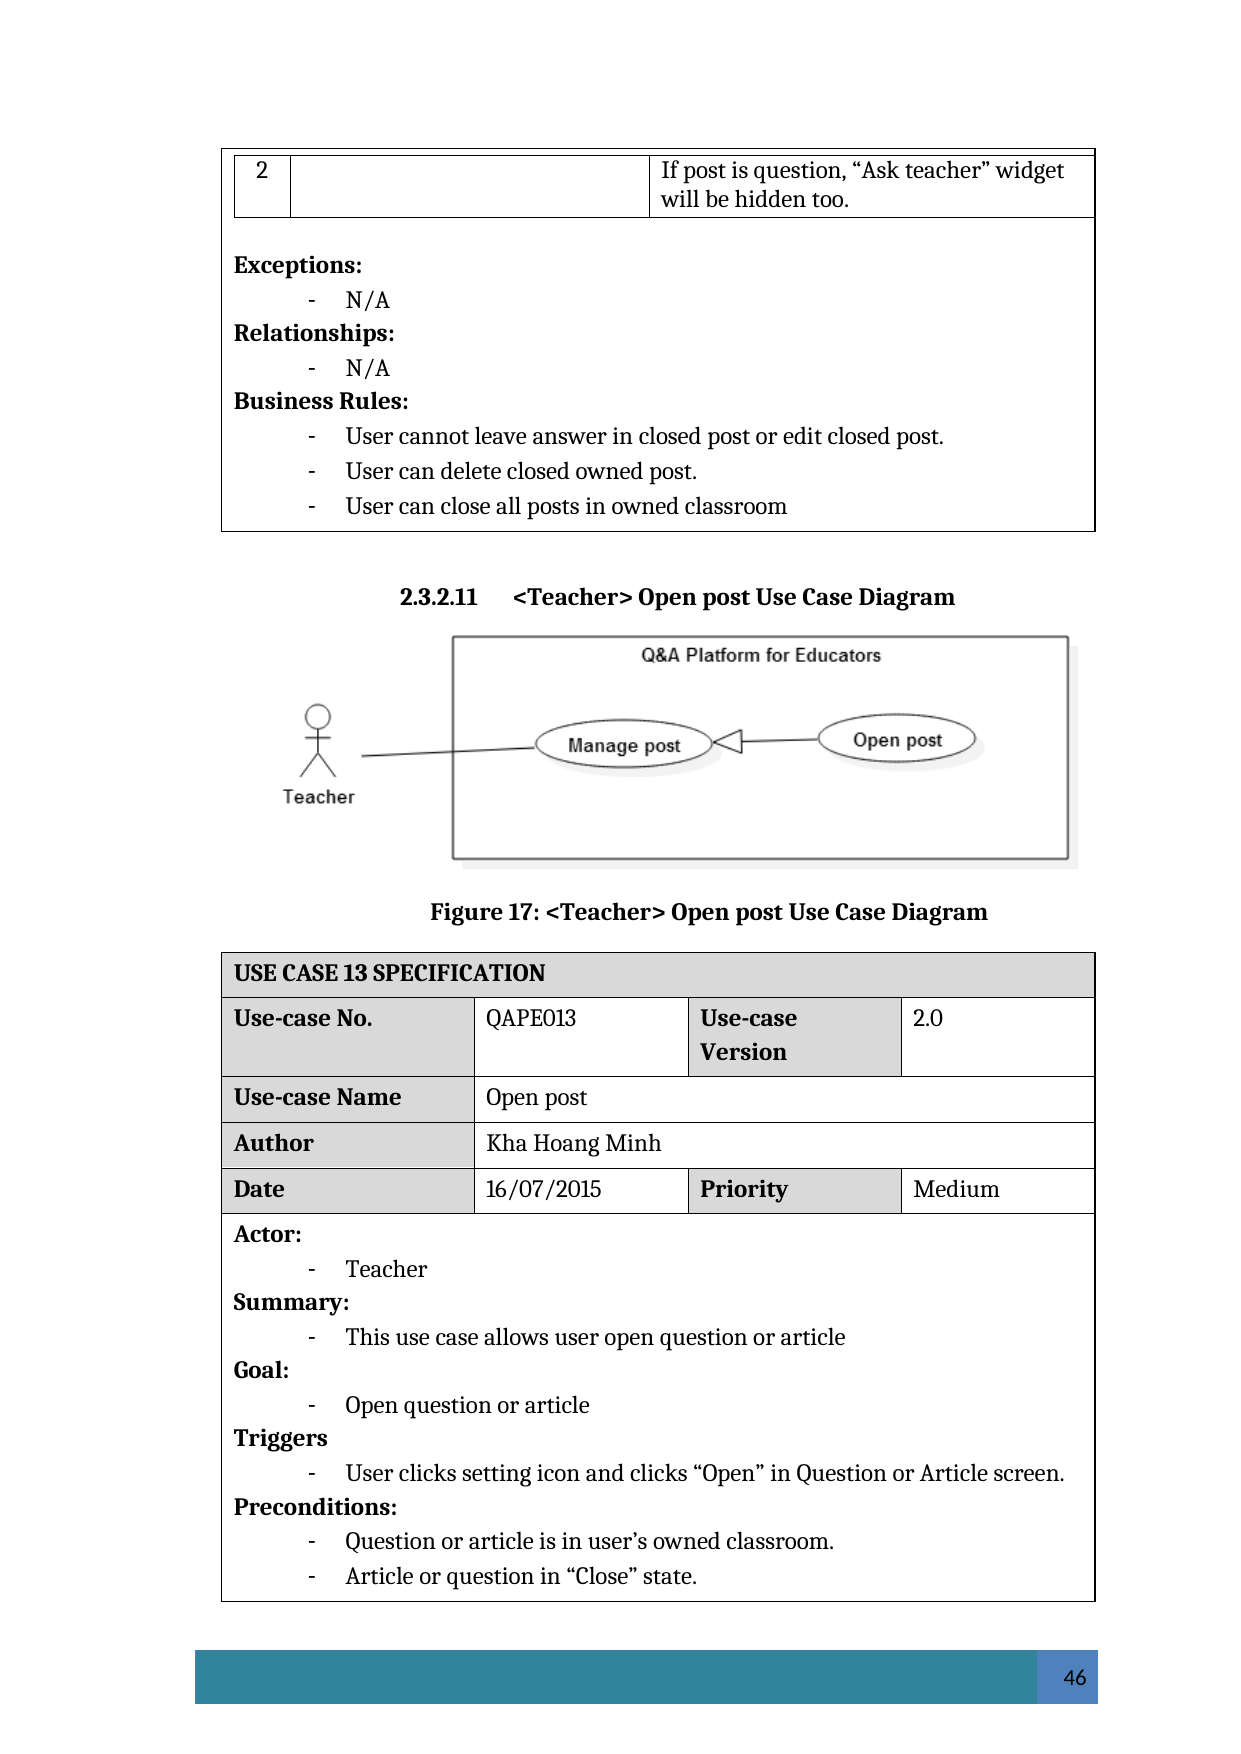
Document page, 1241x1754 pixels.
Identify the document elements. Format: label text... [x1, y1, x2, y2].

table_cell Use-case Name [222, 1077, 474, 1122]
table_cell Use-case No. [222, 998, 474, 1076]
text Figure 17: <Teacher> Open post Use Case Diagram [222, 898, 1122, 926]
table_cell Medium [902, 1169, 1094, 1213]
subtitle <Teacher> Open post Use Case Diagram [400, 583, 1122, 611]
table_header USE CASE 13 SPECIFICATION [222, 953, 1094, 997]
table_cell Author [222, 1123, 474, 1167]
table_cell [222, 149, 1094, 531]
table_cell 16/07/2015 [475, 1169, 688, 1213]
table_cell Use-case Version [689, 998, 901, 1076]
table_cell QAPE013 [475, 998, 688, 1076]
table_cell 2.0 [902, 998, 1094, 1076]
picture [262, 623, 1082, 873]
table_cell Open post [475, 1077, 1094, 1122]
table_cell Date [222, 1169, 474, 1213]
table_cell Priority [689, 1169, 901, 1213]
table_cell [222, 1214, 1094, 1601]
table_cell Kha Hoang Minh [475, 1123, 1094, 1167]
